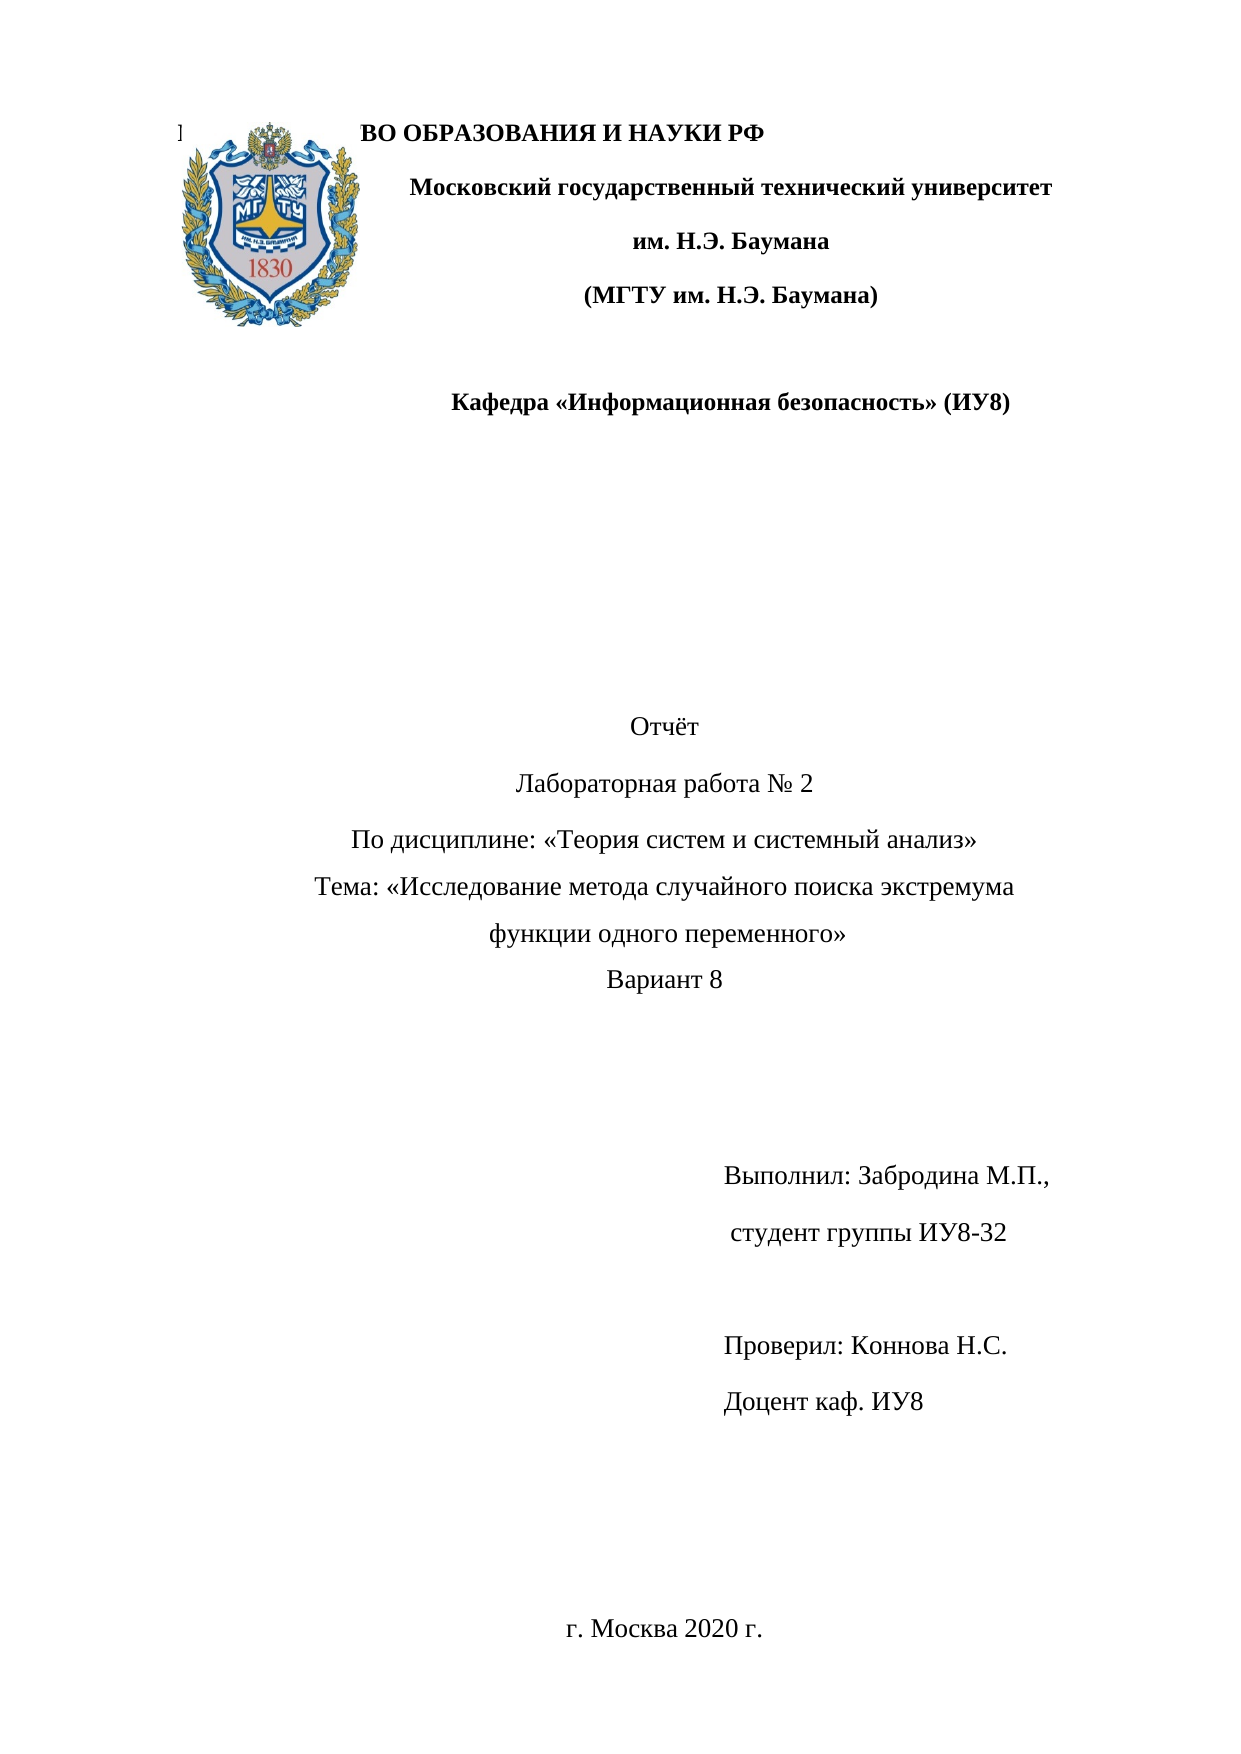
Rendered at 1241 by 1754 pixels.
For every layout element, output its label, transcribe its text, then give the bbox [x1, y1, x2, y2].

picture [181, 122, 360, 327]
text Лабораторная работа № 2 [177, 767, 1152, 798]
text им. Н.Э. Баумана [360, 226, 1152, 254]
text Выполнил: Забродина М.П., [723, 1159, 1152, 1190]
text По дисциплине: «Теория систем и системный анализ» [177, 824, 1152, 855]
subtitle Тема: «Исследование метода случайного поиска экстремума [177, 870, 1152, 901]
text Доцент каф. ИУ8 [723, 1385, 1152, 1417]
text Отчёт [177, 711, 1152, 742]
text МИНИСТЕРСТВО ОБРАЗОВАНИЯ И НАУКИ РФ [177, 118, 1152, 147]
text (МГТУ им. Н.Э. Баумана) [360, 280, 1152, 308]
text Проверил: Коннова Н.С. [723, 1329, 1152, 1360]
text Московский государственный технический университет [360, 172, 1152, 201]
subtitle Вариант 8 [177, 964, 1152, 995]
text студент группы ИУ8-32 [723, 1216, 1152, 1247]
text Кафедра «Информационная безопасность» (ИУ8) [310, 387, 1152, 416]
subtitle функции одного переменного» [177, 917, 1152, 948]
text г. Москва 2020 г. [177, 1612, 1152, 1643]
